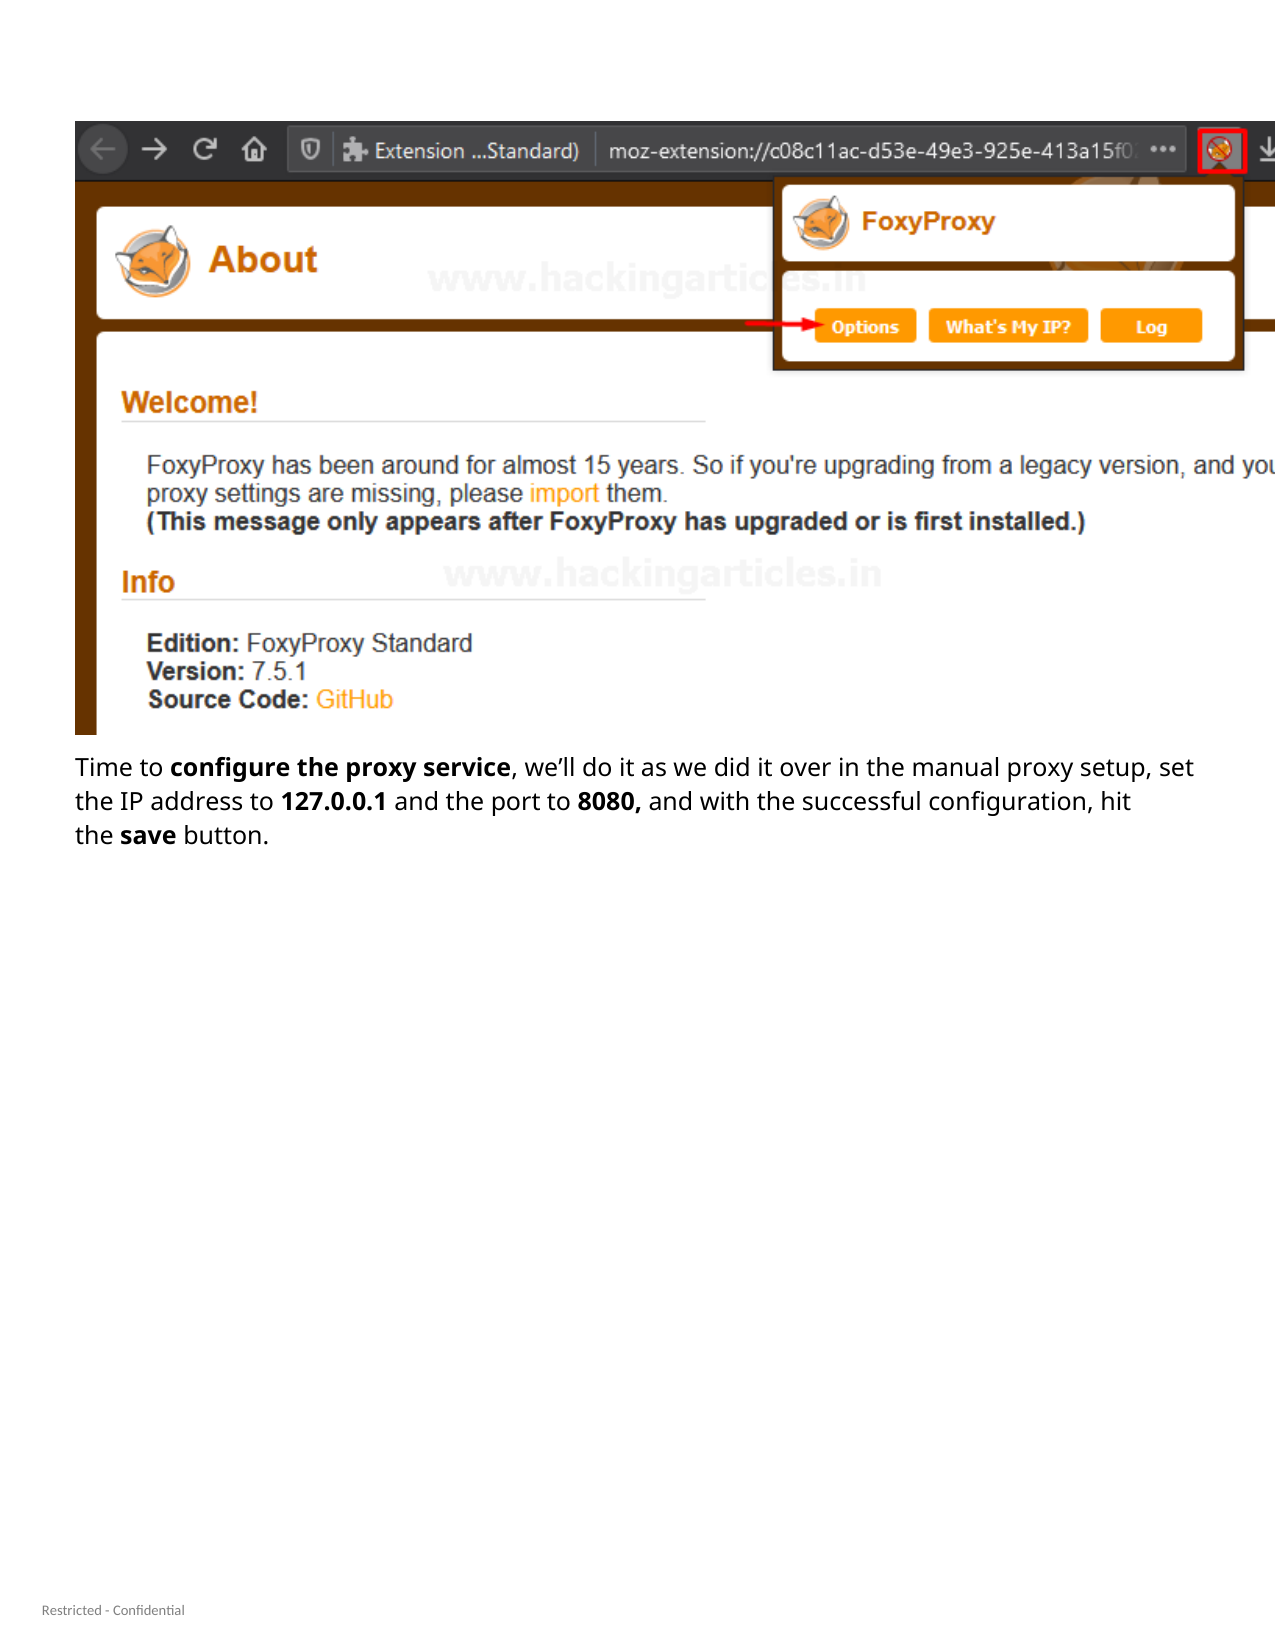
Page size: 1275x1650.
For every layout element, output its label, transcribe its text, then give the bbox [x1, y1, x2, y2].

text Time to configure the proxy service, we’ll do it as we did it over in the manual proxy setup, set the IP address to 127.0.0.1 and the port to 8080, and with the successful configuration, hit the save button. [75, 750, 1200, 852]
picture [75, 121, 1275, 735]
